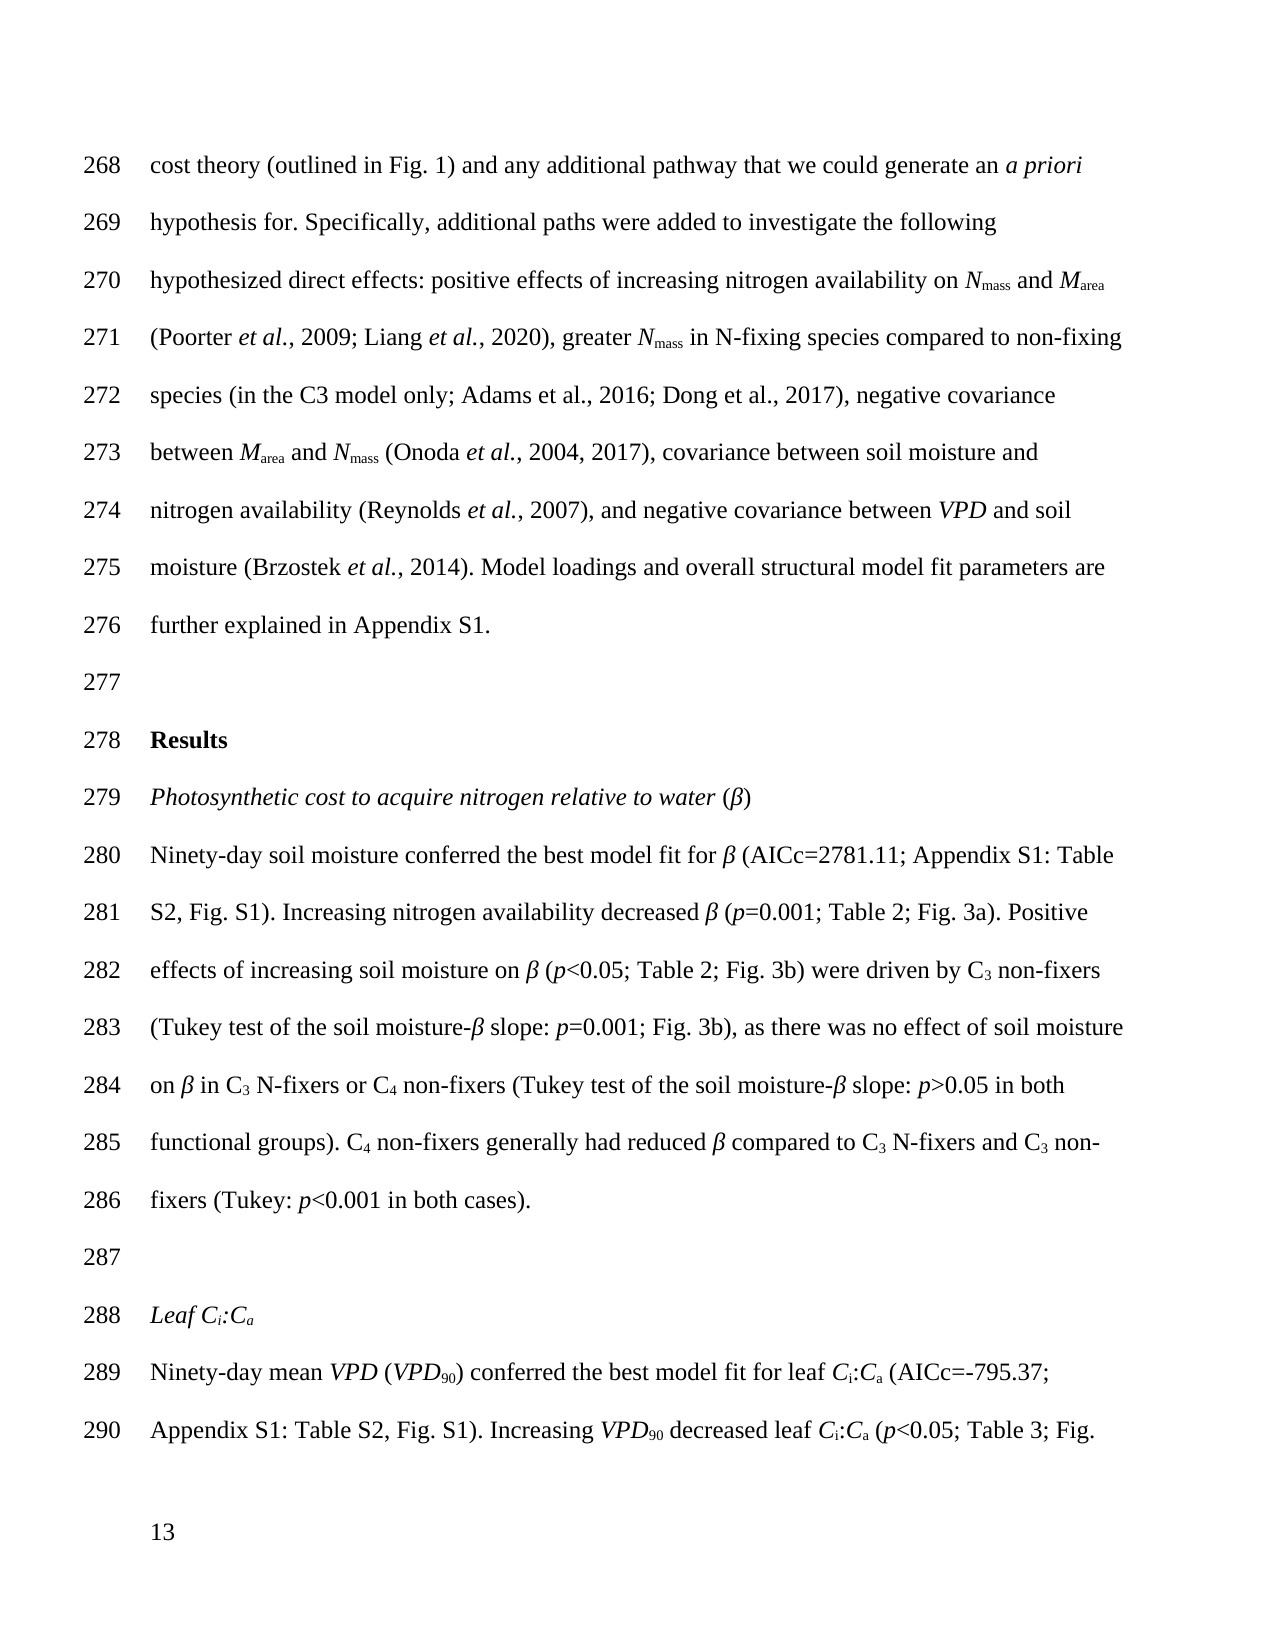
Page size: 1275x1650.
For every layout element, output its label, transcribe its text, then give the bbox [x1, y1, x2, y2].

text Ninety-day soil moisture conferred the best model fit for β (AICc=2781.11; Appendix S1: Table S2, Fig. S1). Increasing nitrogen availability decreased β (p=0.001; Table 2; Fig. 3a). Positive effects of increasing soil moisture on β (p<0.05; Table 2; Fig. 3b) were driven by C3 non-fixers (Tukey test of the soil moisture-β slope: p=0.001; Fig. 3b), as there was no effect of soil moisture on β in C3 N-fixers or C4 non-fixers (Tukey test of the soil moisture-β slope: p>0.05 in both functional groups). C4 non-fixers generally had reduced β compared to C3 N-fixers and C3 non-fixers (Tukey: p<0.001 in both cases). [150, 840, 1125, 1214]
text Results [150, 725, 1125, 754]
text Photosynthetic cost to acquire nitrogen relative to water (β) [150, 782, 1125, 811]
text Leaf Ci:Ca [150, 1300, 1125, 1329]
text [150, 1357, 1125, 1444]
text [150, 150, 1125, 639]
